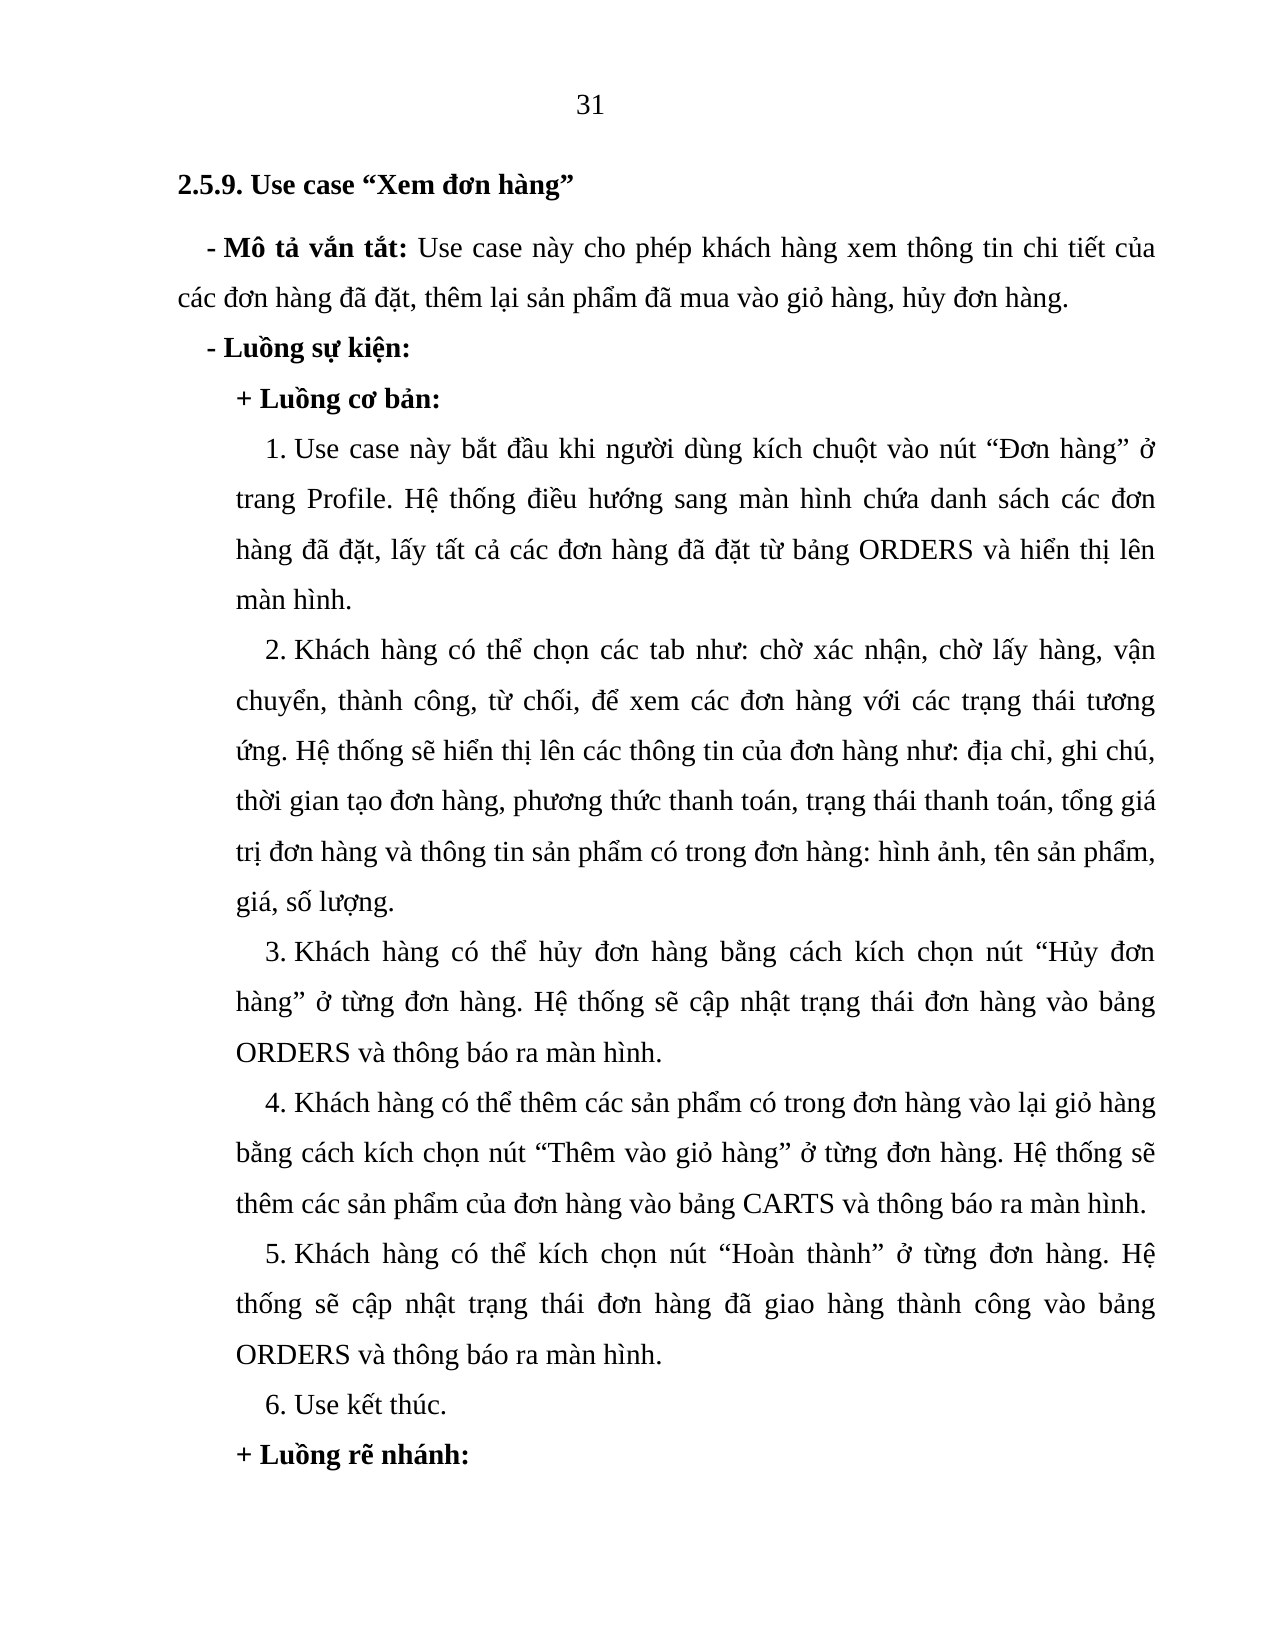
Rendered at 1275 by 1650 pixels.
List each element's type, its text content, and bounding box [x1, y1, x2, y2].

list + Luồng cơ bản: [236, 381, 1156, 414]
list Use case này bắt đầu khi người dùng kích chuột vào nút “Đơn hàng” ở trang Profile. Hệ thống điều hướng sang màn hình chứa danh sách các đơn hàng đã đặt, lấy tất cả các đơn hàng đã đặt từ bảng ORDERS và hiển thị lên màn hình. [236, 431, 1156, 616]
list Khách hàng có thể chọn các tab như: chờ xác nhận, chờ lấy hàng, vận chuyển, thành công, từ chối, để xem các đơn hàng với các trạng thái tương ứng. Hệ thống sẽ hiển thị lên các thông tin của đơn hàng như: địa chỉ, ghi chú, thời gian tạo đơn hàng, phương thức thanh toán, trạng thái thanh toán, tổng giá trị đơn hàng và thông tin sản phẩm có trong đơn hàng: hình ảnh, tên sản phẩm, giá, số lượng. [236, 632, 1156, 917]
list + Luồng rẽ nhánh: [236, 1437, 1156, 1471]
list Luồng sự kiện: [177, 331, 1156, 364]
list Mô tả vắn tắt: Use case này cho phép khách hàng xem thông tin chi tiết của các đơn hàng đã đặt, thêm lại sản phẩm đã mua vào giỏ hàng, hủy đơn hàng. [177, 230, 1156, 314]
list Use kết thúc. [236, 1387, 1156, 1421]
list Khách hàng có thể thêm các sản phẩm có trong đơn hàng vào lại giỏ hàng bằng cách kích chọn nút “Thêm vào giỏ hàng” ở từng đơn hàng. Hệ thống sẽ thêm các sản phẩm của đơn hàng vào bảng CARTS và thông báo ra màn hình. [236, 1085, 1156, 1219]
list Khách hàng có thể kích chọn nút “Hoàn thành” ở từng đơn hàng. Hệ thống sẽ cập nhật trạng thái đơn hàng đã giao hàng thành công vào bảng ORDERS và thông báo ra màn hình. [236, 1236, 1156, 1370]
subtitle Use case “Xem đơn hàng” [177, 167, 1156, 201]
list Khách hàng có thể hủy đơn hàng bằng cách kích chọn nút “Hủy đơn hàng” ở từng đơn hàng. Hệ thống sẽ cập nhật trạng thái đơn hàng vào bảng ORDERS và thông báo ra màn hình. [236, 934, 1156, 1068]
